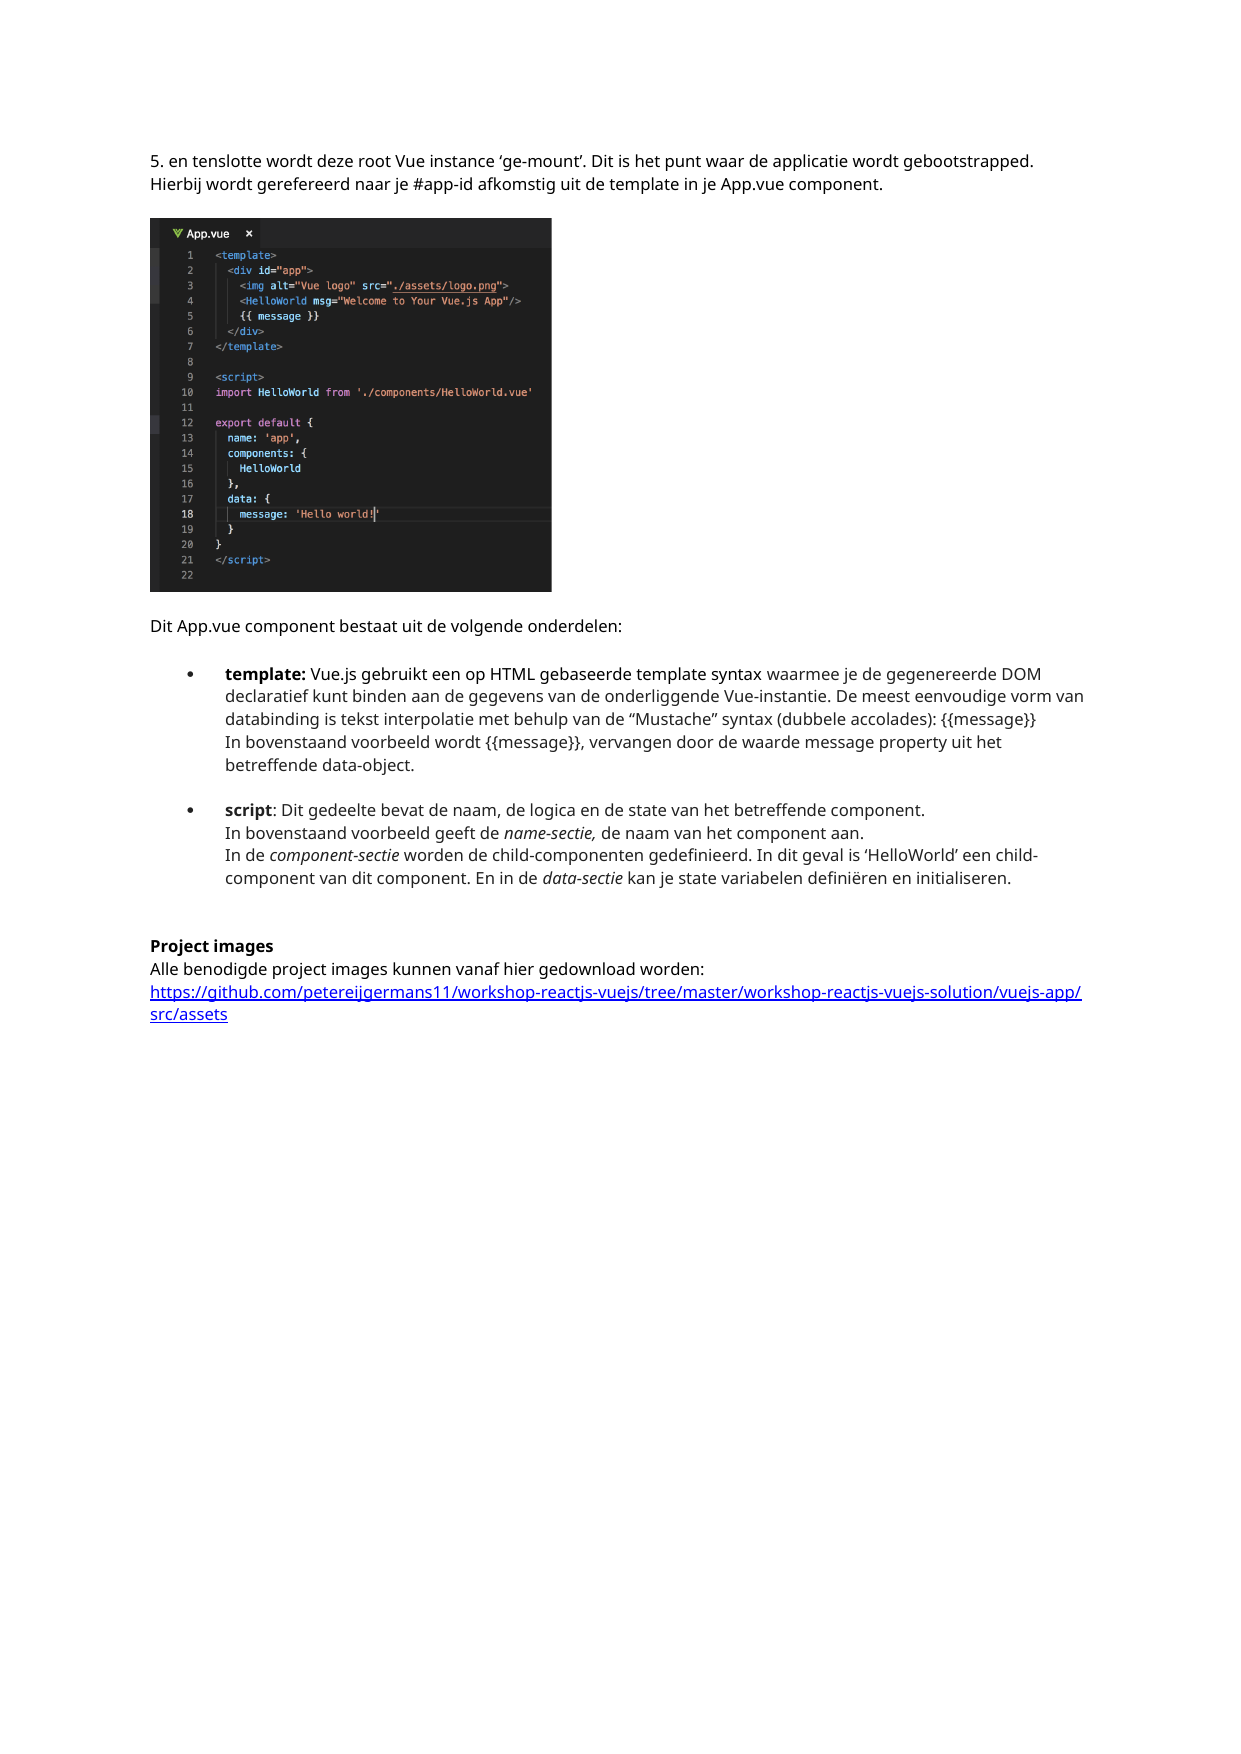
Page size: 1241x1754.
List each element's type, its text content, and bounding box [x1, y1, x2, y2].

text 5. en tenslotte wordt deze root Vue instance ‘ge-mount’. Dit is het punt waar de applicatie wordt gebootstrapped. Hierbij wordt gerefereerd naar je #app-id afkomstig uit de template in je App.vue component. [150, 150, 1090, 195]
text Alle benodigde project images kunnen vanaf hier gedownload worden: [150, 958, 1090, 980]
text In bovenstaand voorbeeld geeft de name-sectie, de naam van het component aan. [225, 821, 1090, 844]
picture [150, 218, 552, 592]
text In bovenstaand voorbeeld wordt {{message}}, vervangen door de waarde message property uit het betreffende data-object. [225, 731, 1090, 776]
text Dit App.vue component bestaat uit de volgende onderdelen: [150, 615, 1090, 637]
text https://github.com/petereijgermans11/workshop-reactjs-vuejs/tree/master/workshop-reactjs-vuejs-solution/vuejs-app/src/assets [150, 980, 1090, 1026]
text Project images [150, 935, 1090, 958]
text In de component-sectie worden de child-componenten gedefinieerd. In dit geval is ‘HelloWorld’ een child-component van dit component. En in de data-sectie kan je state variabelen definiëren en initialiseren. [225, 844, 1090, 889]
list script: Dit gedeelte bevat de naam, de logica en de state van het betreffende component. [187, 799, 1090, 821]
list template: Vue.js gebruikt een op HTML gebaseerde template syntax waarmee je de gegenereerde DOM declaratief kunt binden aan de gegevens van de onderliggende Vue-instantie. De meest eenvoudige vorm van databinding is tekst interpolatie met behulp van de “Mustache” syntax (dubbele accolades): {{message}} [187, 662, 1090, 731]
